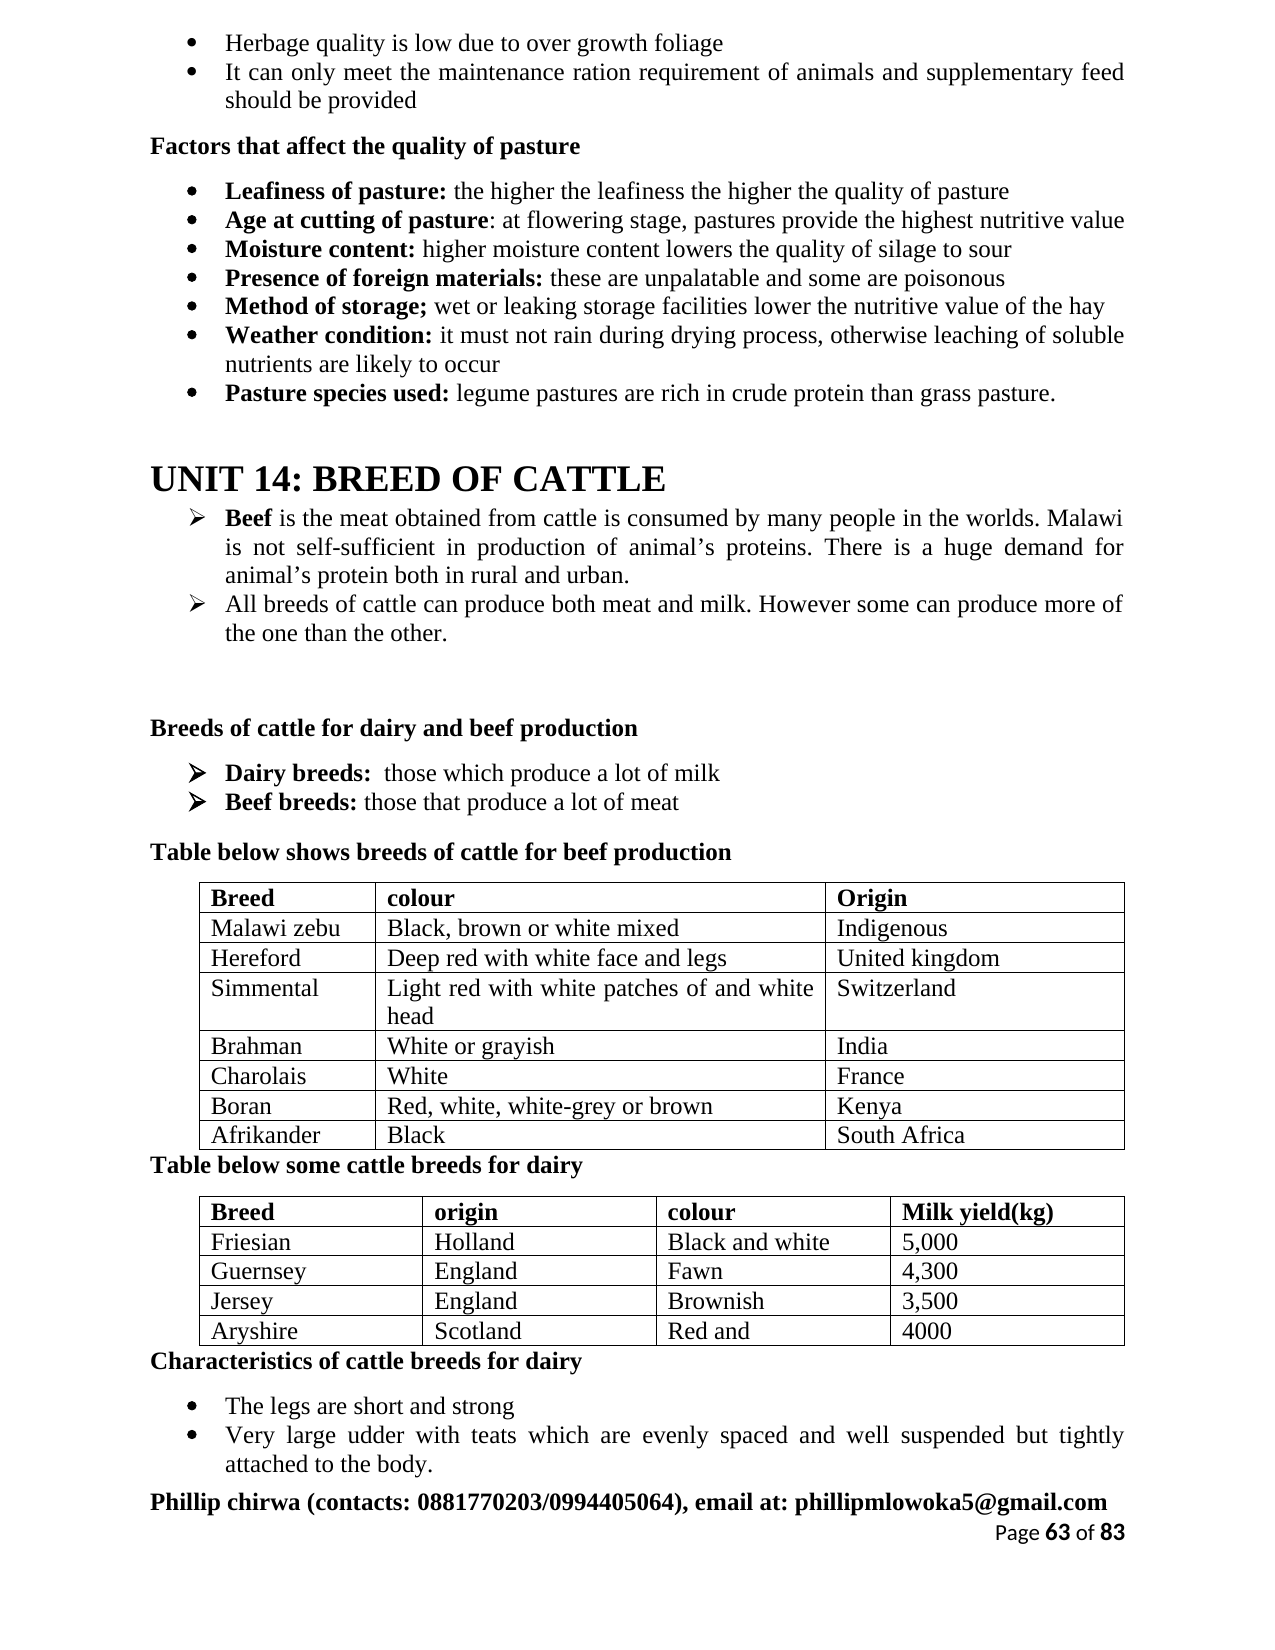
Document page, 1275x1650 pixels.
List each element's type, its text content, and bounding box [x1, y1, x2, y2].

table_cell Scotland [423, 1316, 656, 1345]
table_cell Holland [423, 1227, 656, 1255]
table_cell Black and white [657, 1227, 890, 1255]
list Moisture content: higher moisture content lowers the quality of silage to sour [187, 234, 1125, 263]
table_cell Boran [200, 1091, 375, 1119]
list Leafiness of pasture: the higher the leafiness the higher the quality of pasture [187, 176, 1125, 205]
text Table below shows breeds of cattle for beef production [150, 837, 1125, 866]
table_cell Fawn [657, 1256, 890, 1285]
table_cell Kenya [826, 1091, 1124, 1119]
list Method of storage; wet or leaking storage facilities lower the nutritive value of the hay [187, 291, 1125, 320]
text Characteristics of cattle breeds for dairy [150, 1346, 1125, 1374]
table_cell Hereford [200, 943, 375, 972]
table_cell White [376, 1061, 825, 1090]
text Table below some cattle breeds for dairy [150, 1150, 1125, 1179]
table_header colour [376, 883, 825, 912]
table_cell England [423, 1286, 656, 1315]
table_header Milk yield(kg) [891, 1197, 1124, 1226]
table_cell Switzerland [826, 973, 1124, 1030]
table_cell 4,300 [891, 1256, 1124, 1285]
table_cell Guernsey [200, 1256, 422, 1285]
table_cell United kingdom [826, 943, 1124, 972]
table_cell Light red with white patches of and white head [376, 973, 825, 1030]
table_cell Red, white, white-grey or brown [376, 1091, 825, 1119]
table_header origin [423, 1197, 656, 1226]
list Beef is the meat obtained from cattle is consumed by many people in the worlds. Malawi is not self-sufficient in production of animal’s proteins. There is a huge demand for animal’s protein both in rural and urban. [187, 503, 1125, 589]
table_cell 4000 [891, 1316, 1124, 1345]
list Herbage quality is low due to over growth foliage [187, 28, 1125, 57]
table_header Breed [200, 1197, 422, 1226]
table_cell White or grayish [376, 1031, 825, 1060]
text Breeds of cattle for dairy and beef production [150, 713, 1125, 742]
list Pasture species used: legume pastures are rich in crude protein than grass pasture. [187, 378, 1125, 406]
table_cell England [423, 1256, 656, 1285]
table_cell Brownish [657, 1286, 890, 1315]
table_cell Indigenous [826, 913, 1124, 942]
table_cell Black, brown or white mixed [376, 913, 825, 942]
subtitle UNIT 14: BREED OF CATTLE [150, 456, 1125, 499]
table_cell Simmental [200, 973, 375, 1030]
text Factors that affect the quality of pasture [150, 131, 1125, 160]
list All breeds of cattle can produce both meat and milk. However some can produce more of the one than the other. [187, 589, 1125, 647]
table_cell Red and [657, 1316, 890, 1345]
table_cell 3,500 [891, 1286, 1124, 1315]
table_cell Black [376, 1121, 825, 1149]
table_cell Brahman [200, 1031, 375, 1060]
table_header Breed [200, 883, 375, 912]
table_cell Deep red with white face and legs [376, 943, 825, 972]
table_cell 5,000 [891, 1227, 1124, 1255]
list Age at cutting of pasture: at flowering stage, pastures provide the highest nutritive value [187, 205, 1125, 234]
table_cell India [826, 1031, 1124, 1060]
table_cell Jersey [200, 1286, 422, 1315]
list The legs are short and strong [187, 1391, 1125, 1420]
table_cell Aryshire [200, 1316, 422, 1345]
table_cell France [826, 1061, 1124, 1090]
list Beef breeds: those that produce a lot of meat [187, 787, 1125, 816]
table_cell Charolais [200, 1061, 375, 1090]
table_header Origin [826, 883, 1124, 912]
table_header colour [657, 1197, 890, 1226]
table_cell Friesian [200, 1227, 422, 1255]
list It can only meet the maintenance ration requirement of animals and supplementary feed should be provided [187, 57, 1125, 114]
table_cell Malawi zebu [200, 913, 375, 942]
table_cell South Africa [826, 1121, 1124, 1149]
list Presence of foreign materials: these are unpalatable and some are poisonous [187, 263, 1125, 291]
table_cell Afrikander [200, 1121, 375, 1149]
list Very large udder with teats which are evenly spaced and well suspended but tightly attached to the body. [187, 1420, 1125, 1477]
list Dairy breeds: those which produce a lot of milk [187, 758, 1125, 787]
list Weather condition: it must not rain during drying process, otherwise leaching of soluble nutrients are likely to occur [187, 320, 1125, 378]
